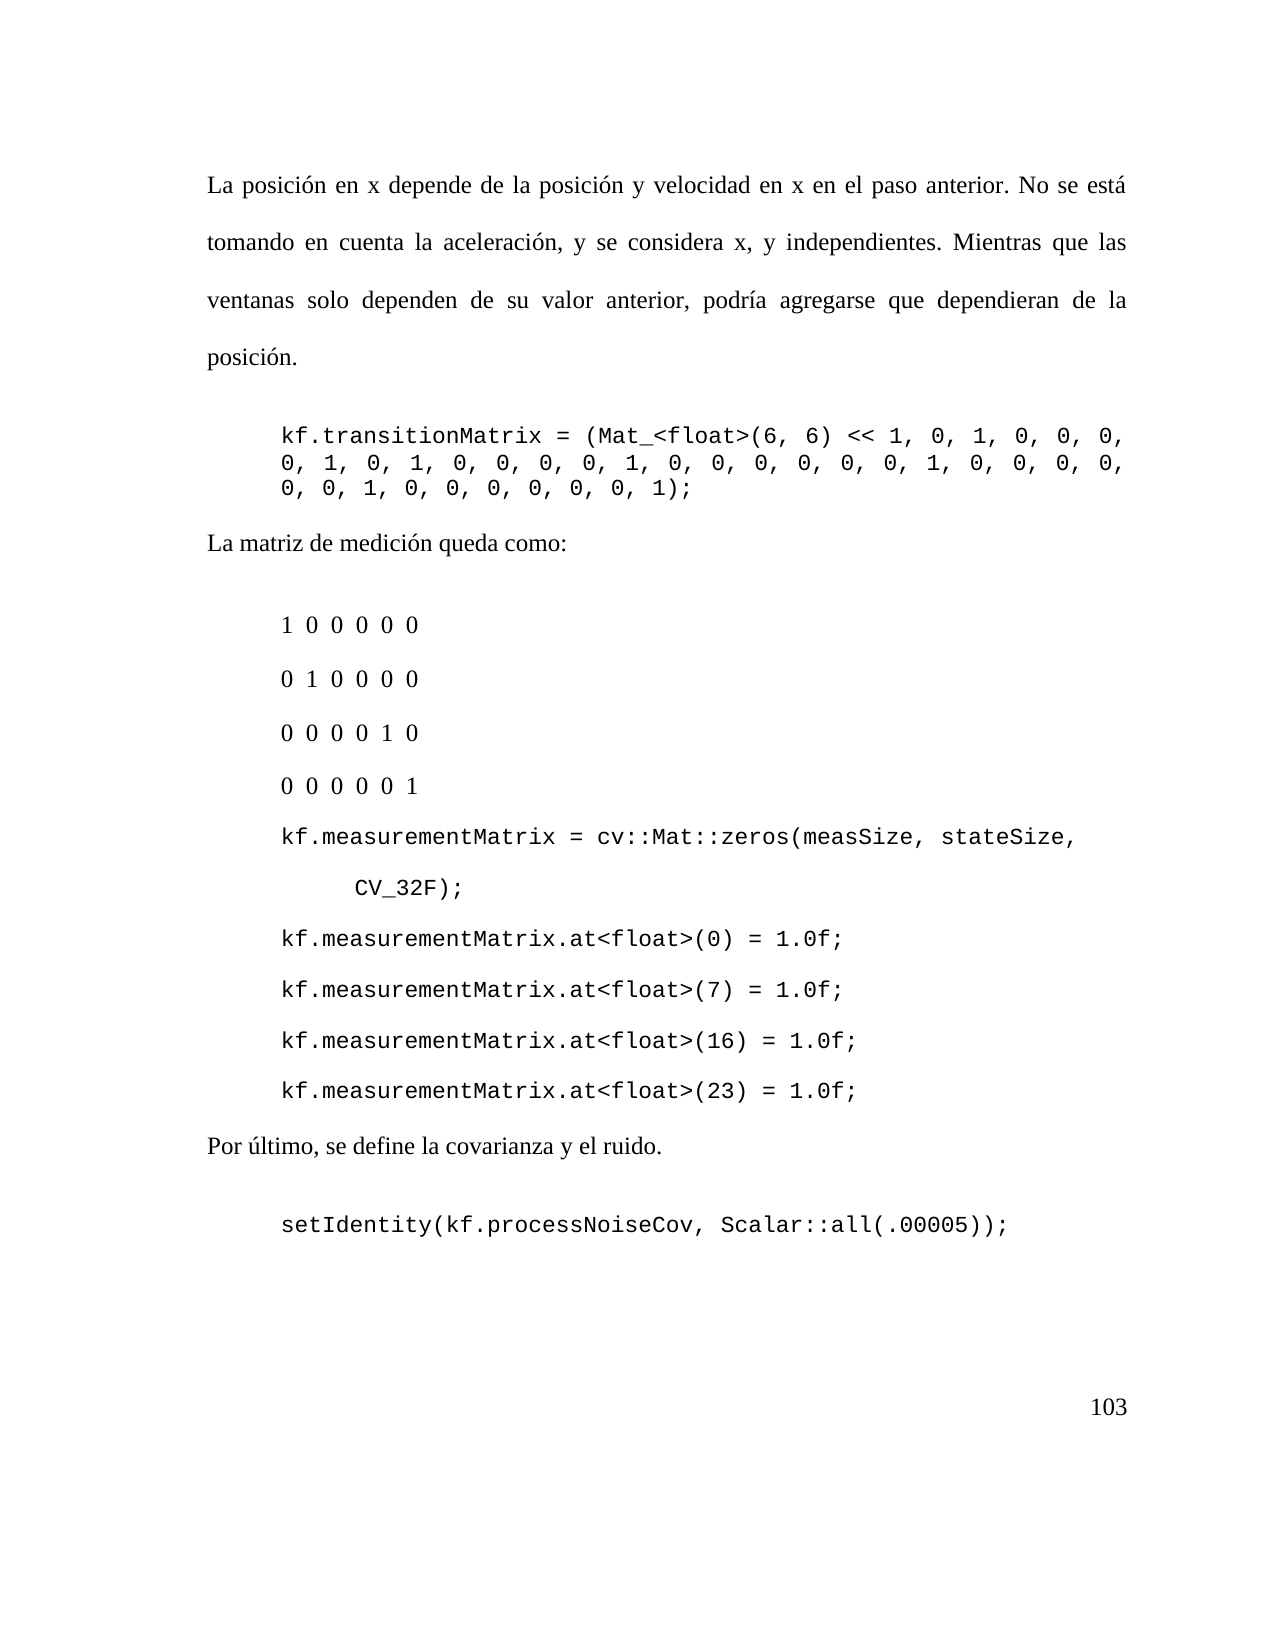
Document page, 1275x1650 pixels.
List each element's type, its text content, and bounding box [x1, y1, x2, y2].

text La posición en x depende de la posición y velocidad en x en el paso anterior. No se está tomando en cuenta la aceleración, y se considera x, y independientes. Mientras que las ventanas solo dependen de su valor anterior, podría agregarse que dependieran de la posición. [207, 170, 1127, 371]
text kf.measurementMatrix = cv::Mat::zeros(measSize, stateSize, [281, 825, 1127, 851]
text La matriz de medición queda como: [207, 528, 1127, 556]
text CV_32F); [281, 876, 1127, 902]
text Por último, se define la covarianza y el ruido. [207, 1131, 1127, 1159]
text kf.measurementMatrix.at<float>(7) = 1.0f; [281, 978, 1127, 1004]
text 0 0 0 0 0 1 [281, 771, 1127, 800]
text 0 1 0 0 0 0 [281, 664, 1127, 693]
text kf.measurementMatrix.at<float>(23) = 1.0f; [281, 1080, 1127, 1106]
text setIdentity(kf.processNoiseCov, Scalar::all(.00005)); [207, 1213, 1127, 1239]
text kf.transitionMatrix = (Mat_<float>(6, 6) << 1, 0, 1, 0, 0, 0, 0, 1, 0, 1, 0, 0, 0, 0, 1, 0, 0, 0, 0, 0, 0, 1, 0, 0, 0, 0, 0, 0, 1, 0, 0, 0, 0, 0, 0, 1); [281, 425, 1127, 503]
text kf.measurementMatrix.at<float>(16) = 1.0f; [281, 1029, 1127, 1055]
text 0 0 0 0 1 0 [281, 718, 1127, 746]
text kf.measurementMatrix.at<float>(0) = 1.0f; [281, 927, 1127, 953]
text 1 0 0 0 0 0 [281, 610, 1127, 639]
